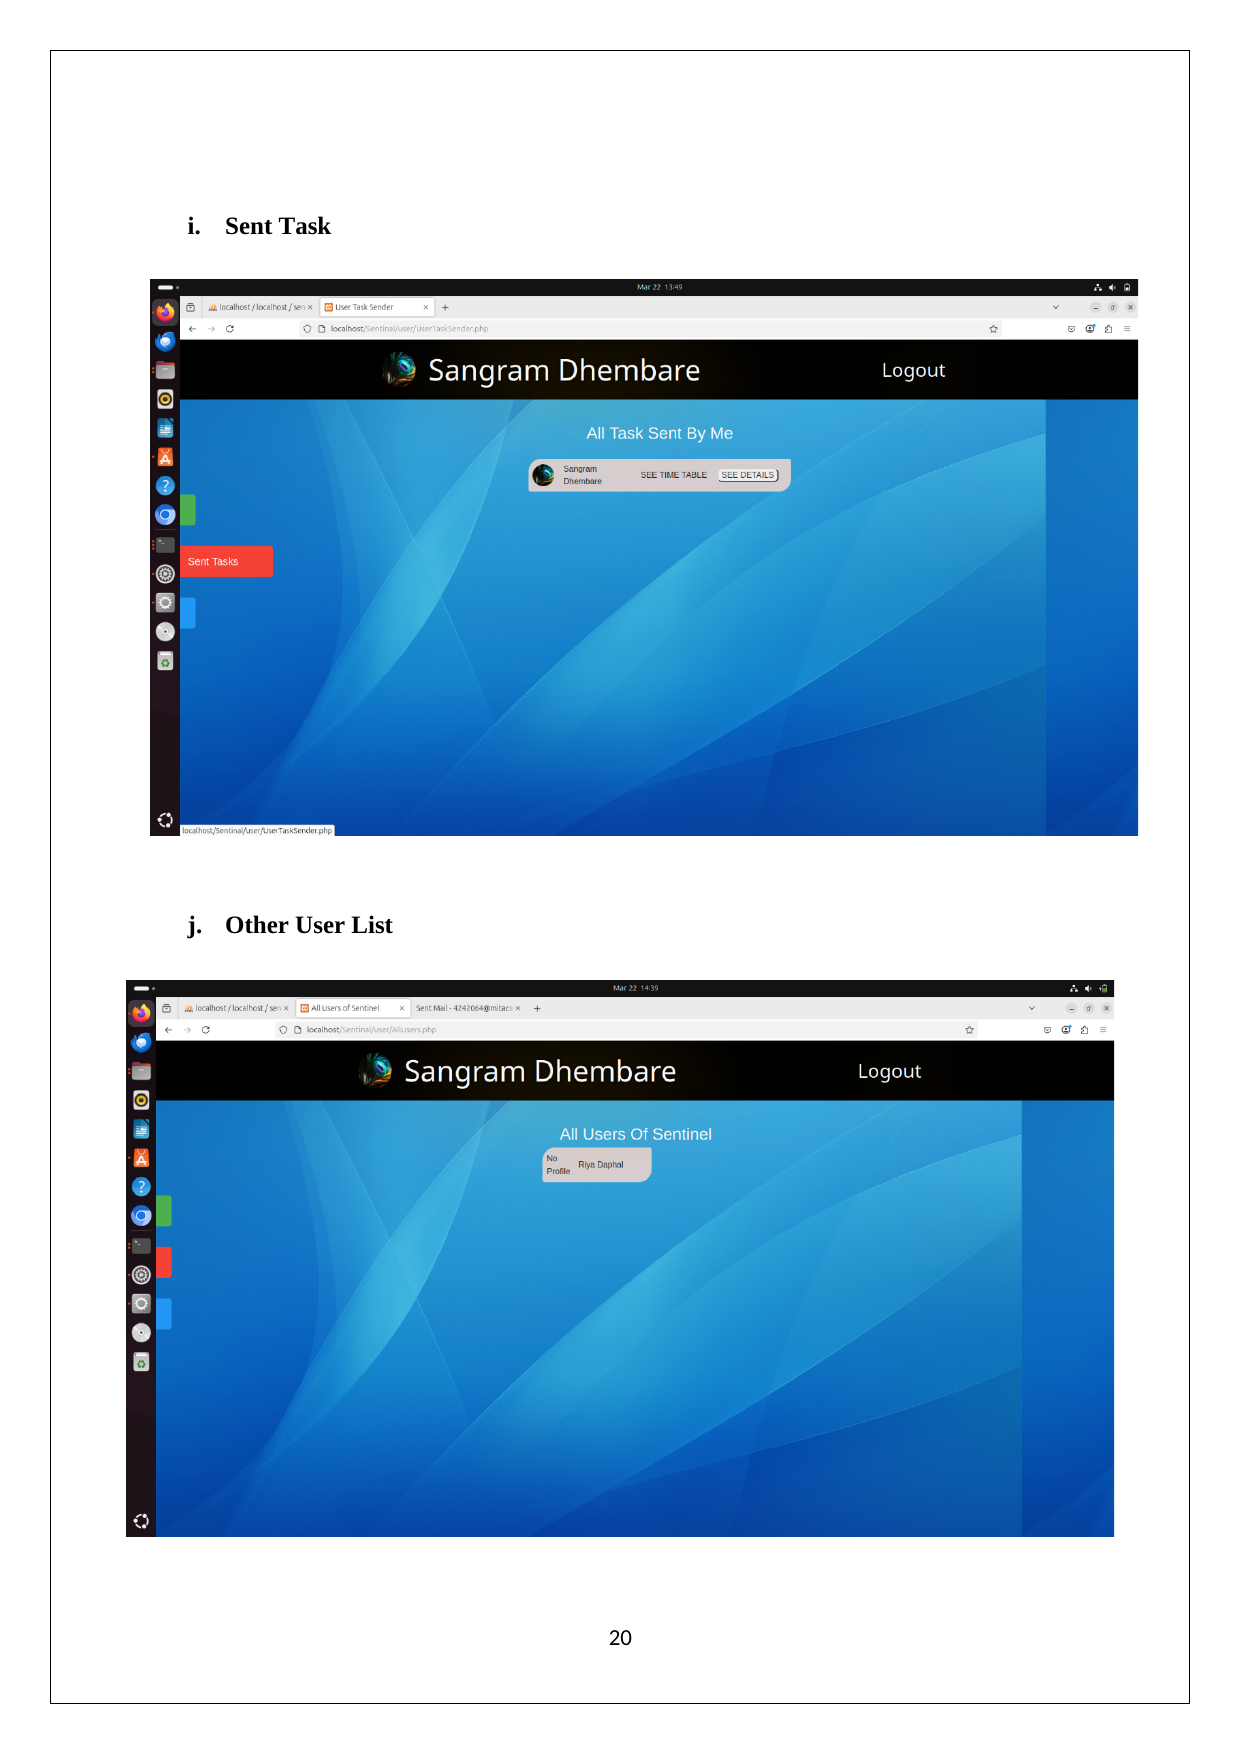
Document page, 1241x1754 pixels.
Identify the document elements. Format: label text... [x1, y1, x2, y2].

picture [126, 980, 1115, 1537]
list Other User List [187, 910, 1090, 939]
list Sent Task [187, 211, 1090, 239]
picture [150, 279, 1139, 836]
